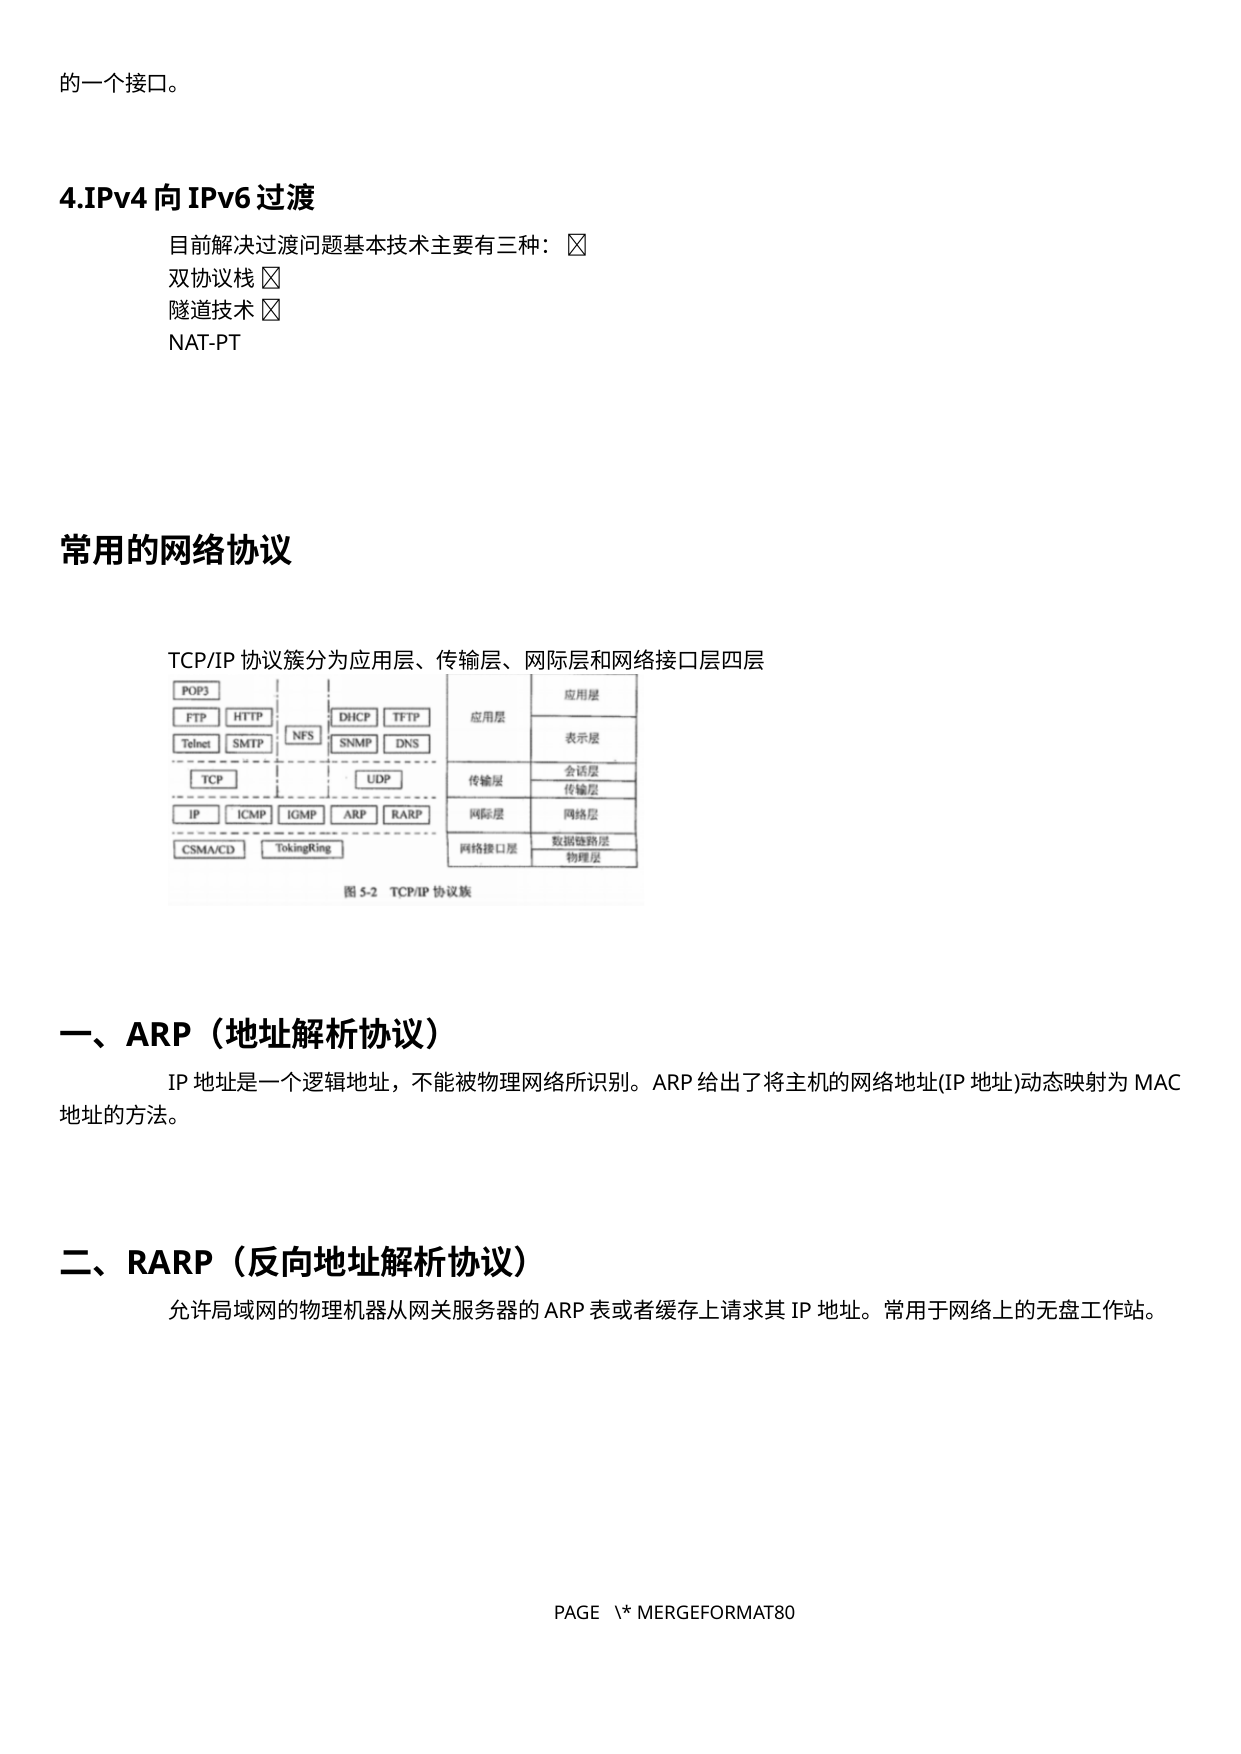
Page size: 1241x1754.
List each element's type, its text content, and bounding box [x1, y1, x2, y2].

text TCP/IP协议簇分为应用层、传输层、网际层和网络接口层四层 [59, 642, 1181, 675]
text IP地址是一个逻辑地址，不能被物理网络所识别。ARP给出了将主机的网络地址(IP地址)动态映射为MAC地址的方法。 [59, 1065, 1181, 1130]
text NAT-PT [59, 326, 1181, 358]
subtitle 4.IPv4向IPv6过渡 [59, 163, 1181, 228]
text 隧道技术  [59, 293, 1181, 326]
subtitle 常用的网络协议 [59, 515, 1181, 580]
subtitle 二、RARP（反向地址解析协议） [59, 1227, 1181, 1292]
subtitle 一、ARP（地址解析协议） [59, 1000, 1181, 1065]
text 允许局域网的物理机器从网关服务器的ARP表或者缓存上请求其 IP 地址。常用于网络上的无盘工作站。 [59, 1292, 1181, 1325]
picture [167, 674, 645, 906]
text 双协议栈  [59, 261, 1181, 293]
text 目前解决过渡问题基本技术主要有三种：  [59, 228, 1181, 261]
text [59, 66, 1181, 98]
